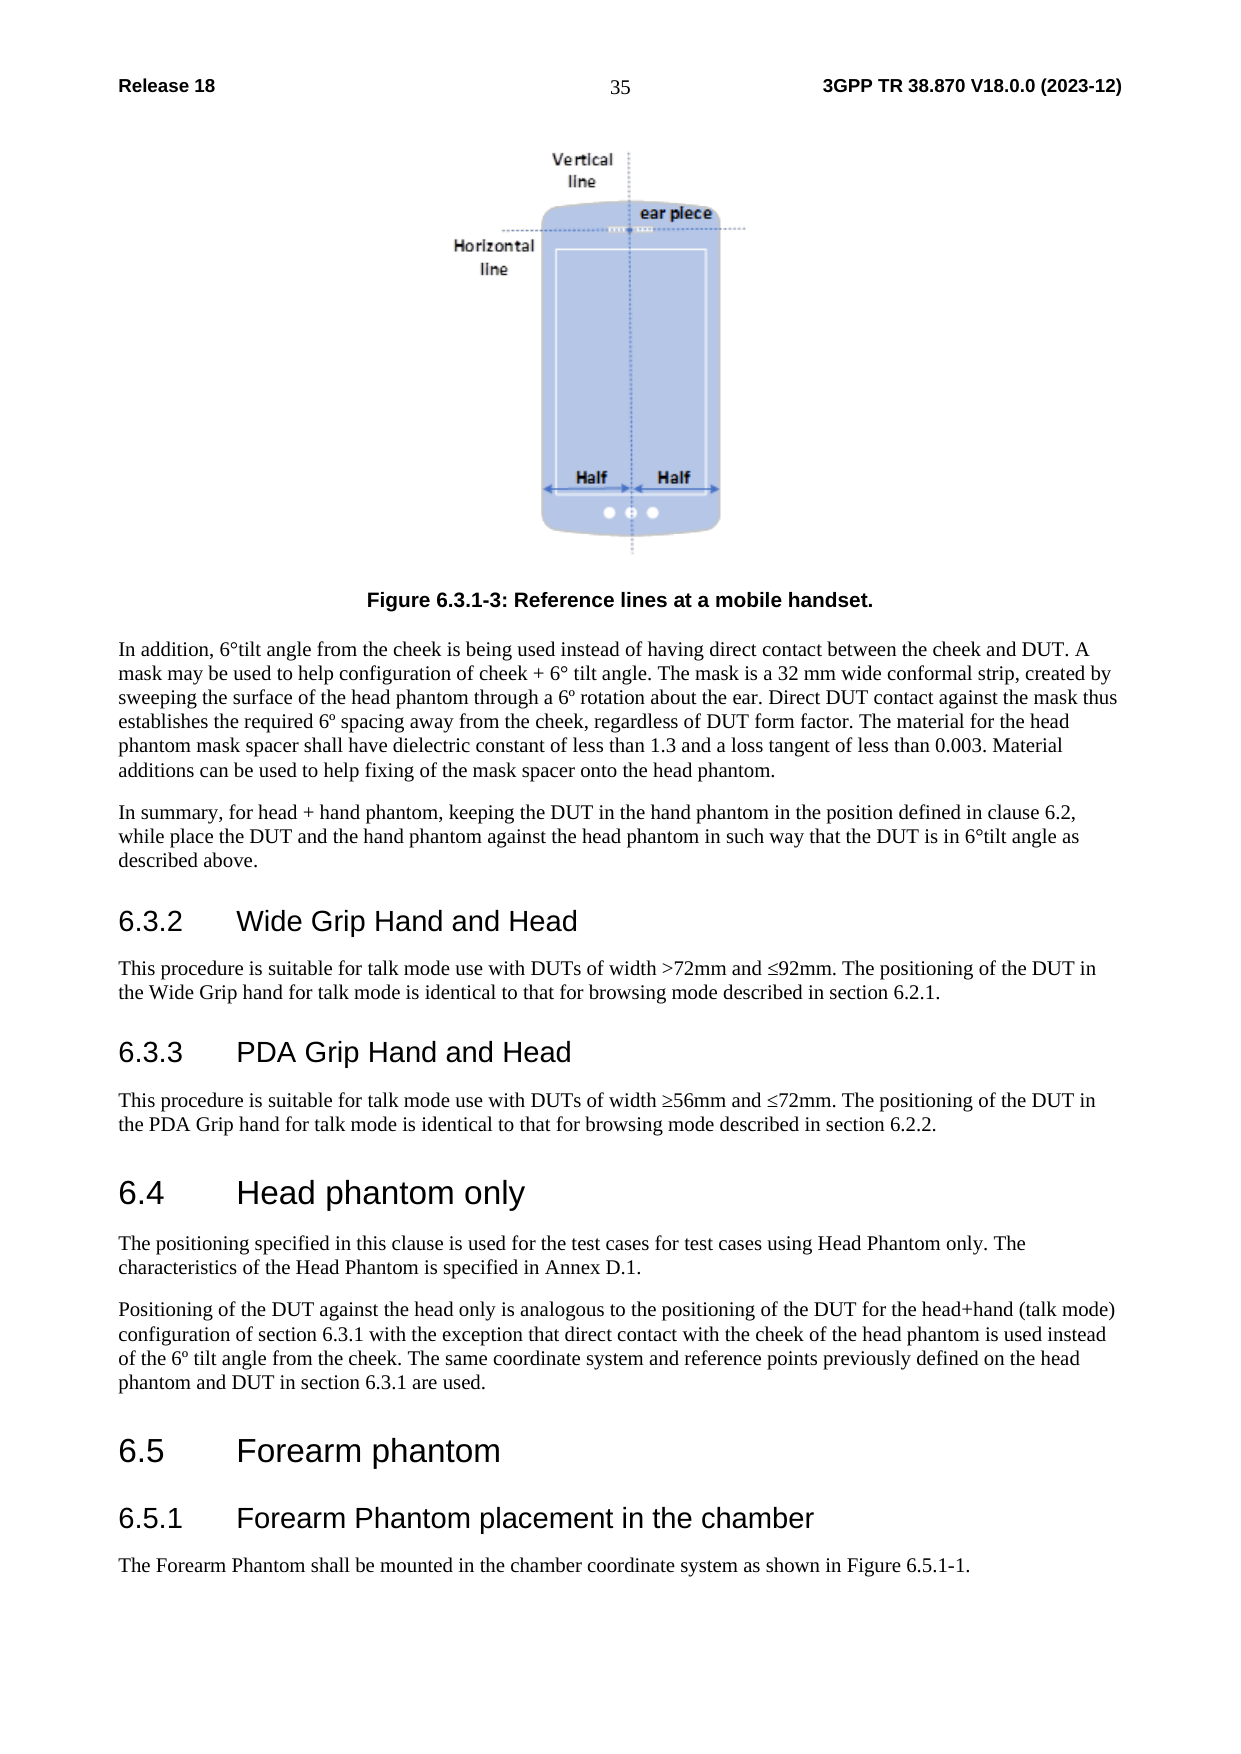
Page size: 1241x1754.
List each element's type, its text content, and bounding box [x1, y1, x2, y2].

subtitle 6.5 Forearm phantom [118, 1431, 1122, 1469]
text In addition, 6°tilt angle from the cheek is being used instead of having direct contact between the cheek and DUT. A mask may be used to help configuration of cheek + 6° tilt angle. The mask is a 32 mm wide conformal strip, created by sweeping the surface of the head phantom through a 6º rotation about the ear. Direct DUT contact against the mask thus establishes the required 6º spacing away from the cheek, regardless of DUT form factor. The material for the head phantom mask spacer shall have dielectric constant of less than 1.3 and a loss tangent of less than 0.003. Material additions can be used to help fixing of the mask spacer onto the head phantom. [118, 637, 1122, 782]
text This procedure is suitable for talk mode use with DUTs of width >72mm and ≤92mm. The positioning of the DUT in the Wide Grip hand for talk mode is identical to that for browsing mode described in section 6.2.1. [118, 956, 1122, 1004]
subtitle 6.3.2 Wide Grip Hand and Head [118, 904, 1122, 937]
text In summary, for head + hand phantom, keeping the DUT in the hand phantom in the position defined in clause 6.2, while place the DUT and the hand phantom against the head phantom in such way that the DUT is in 6°tilt angle as described above. [118, 800, 1122, 872]
text The Forearm Phantom shall be mounted in the chamber coordinate system as shown in Figure 6.5.1-1. [118, 1553, 1122, 1577]
subtitle 6.5.1 Forearm Phantom placement in the chamber [118, 1501, 1122, 1534]
text Figure 6.3.1-3: Reference lines at a mobile handset. [118, 588, 1122, 612]
picture [438, 147, 802, 570]
text This procedure is suitable for talk mode use with DUTs of width ≥56mm and ≤72mm. The positioning of the DUT in the PDA Grip hand for talk mode is identical to that for browsing mode described in section 6.2.2. [118, 1088, 1122, 1136]
subtitle 6.3.3 PDA Grip Hand and Head [118, 1035, 1122, 1069]
text The positioning specified in this clause is used for the test cases for test cases using Head Phantom only. The characteristics of the Head Phantom is specified in Annex D.1. [118, 1231, 1122, 1279]
subtitle 6.4 Head phantom only [118, 1173, 1122, 1212]
text Positioning of the DUT against the head only is analogous to the positioning of the DUT for the head+hand (talk mode) configuration of section 6.3.1 with the exception that direct contact with the cheek of the head phantom is used instead of the 6º tilt angle from the cheek. The same coordinate system and reference points previously defined on the head phantom and DUT in section 6.3.1 are used. [118, 1297, 1122, 1394]
